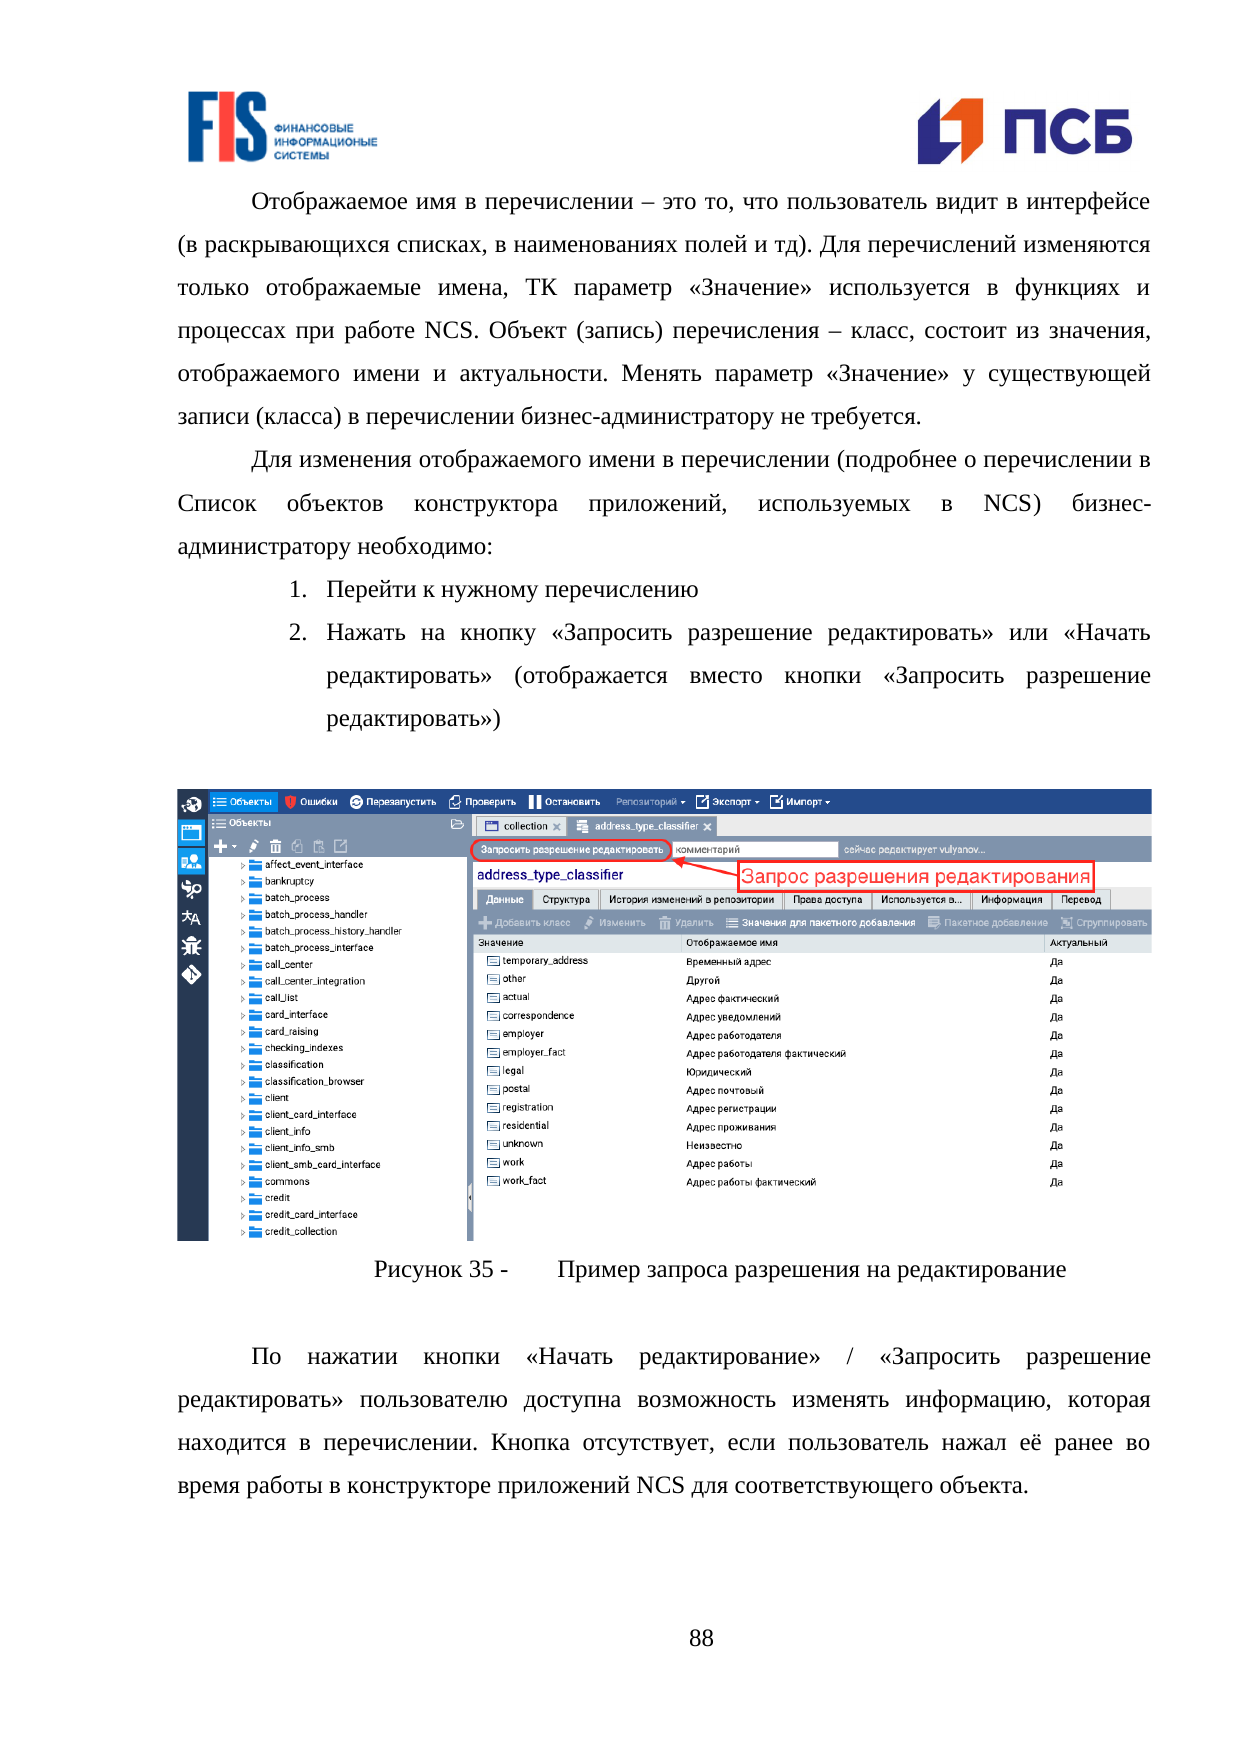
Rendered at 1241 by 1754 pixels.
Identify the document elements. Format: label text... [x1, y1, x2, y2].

list Перейти к нужному перечислению [288, 574, 1152, 603]
picture [177, 73, 383, 172]
text Для изменения отображаемого имени в перечислении (подробнее о перечислении в Список объектов конструктора приложений, используемых в NCS) бизнес-администратору необходимо: [177, 444, 1152, 559]
picture [177, 789, 1152, 1241]
text Отображаемое имя в перечислении – это то, что пользователь видит в интерфейсе (в раскрывающихся списках, в наименованиях полей и тд). Для перечислений изменяются только отображаемые имена, ТК параметр «Значение» используется в функциях и процессах при работе NCS. Объект (запись) перечисления – класс, состоит из значения, отображаемого имени и актуальности. Менять параметр «Значение» у существующей записи (класса) в перечислении бизнес-администратору не требуется. [177, 186, 1152, 430]
picture [909, 91, 1140, 172]
text По нажатии кнопки «Начать редактирование» / «Запросить разрешение редактировать» пользователю доступна возможность изменять информацию, которая находится в перечислении. Кнопка отсутствует, если пользователь нажал её ранее во время работы в конструкторе приложений NCS для соответствующего объекта. [177, 1341, 1152, 1499]
subtitle Пример запроса разрешения на редактирование [288, 1254, 1152, 1283]
list Нажать на кнопку «Запросить разрешение редактировать» или «Начать редактировать» (отображается вместо кнопки «Запросить разрешение редактировать») [288, 617, 1152, 732]
